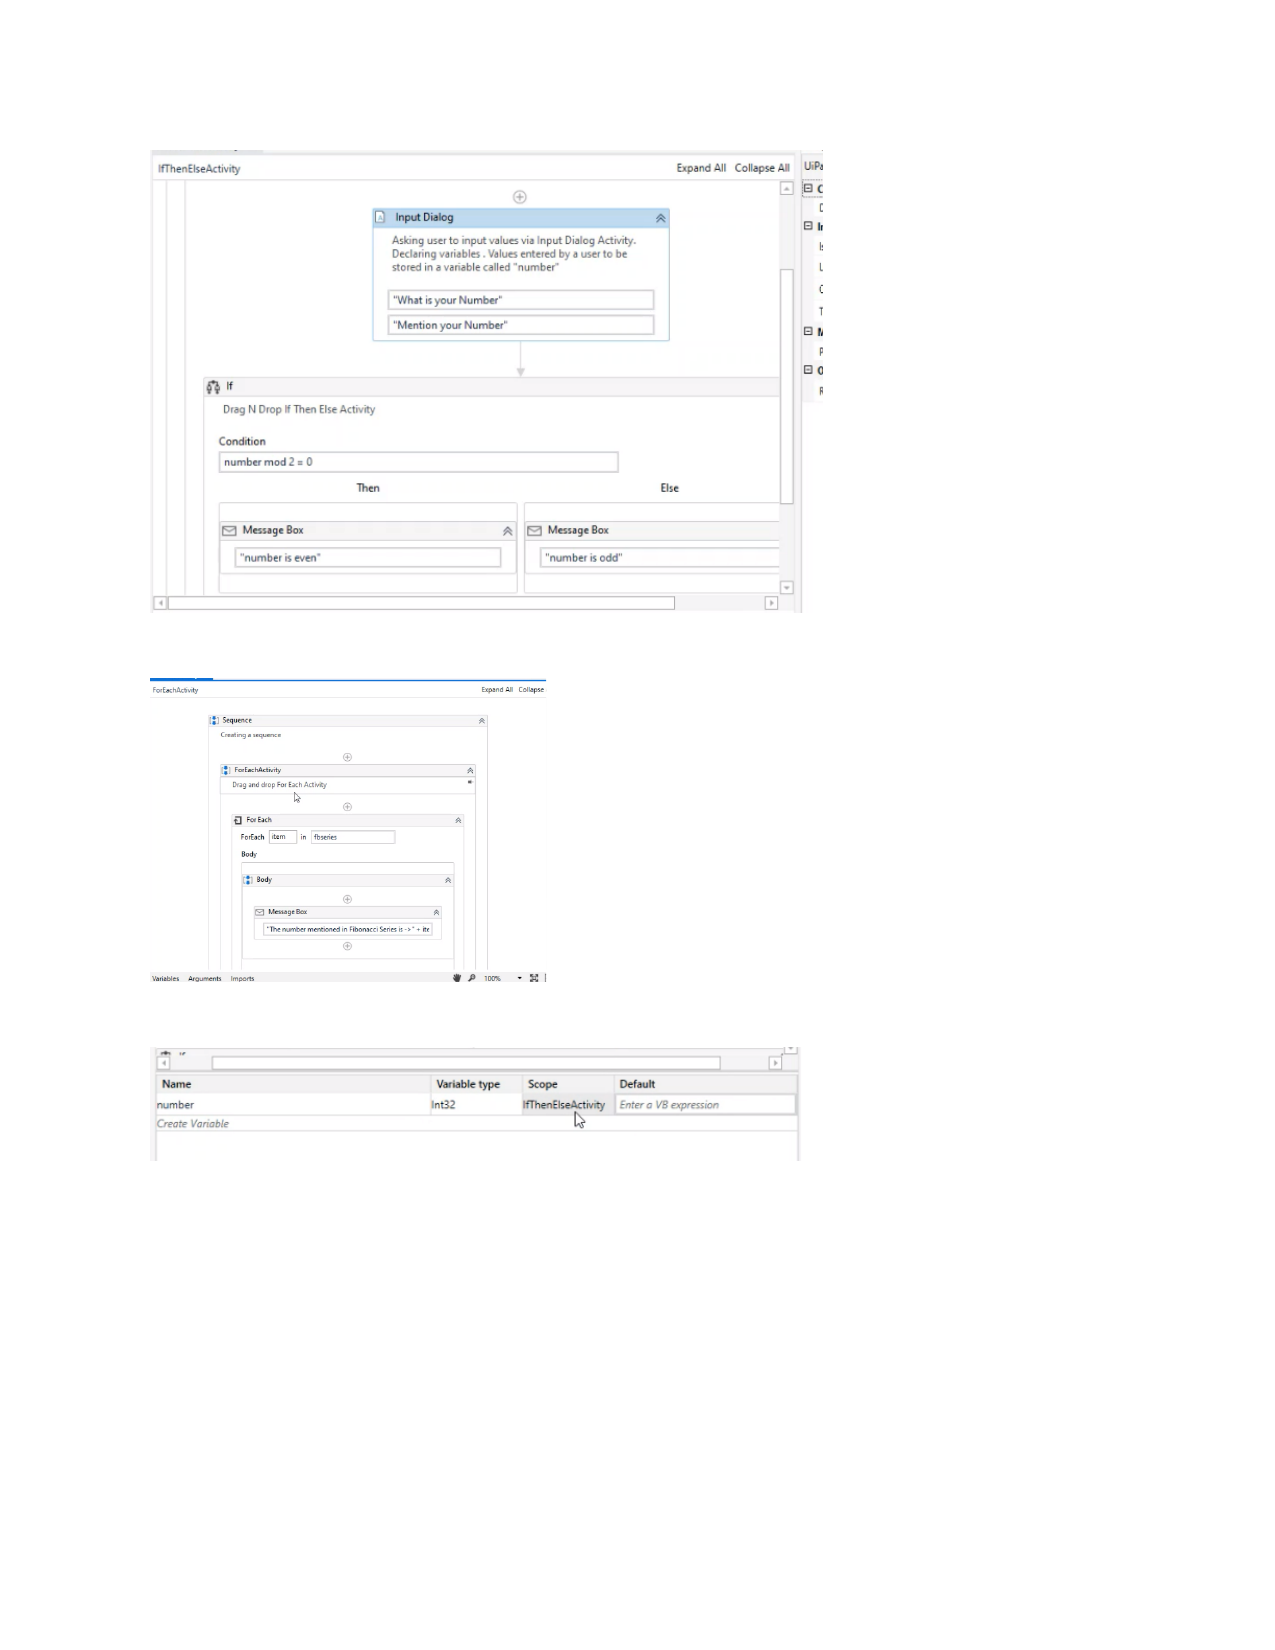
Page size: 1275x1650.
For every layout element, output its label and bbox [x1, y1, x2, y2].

picture [150, 678, 547, 982]
picture [150, 1047, 802, 1161]
picture [150, 150, 823, 613]
